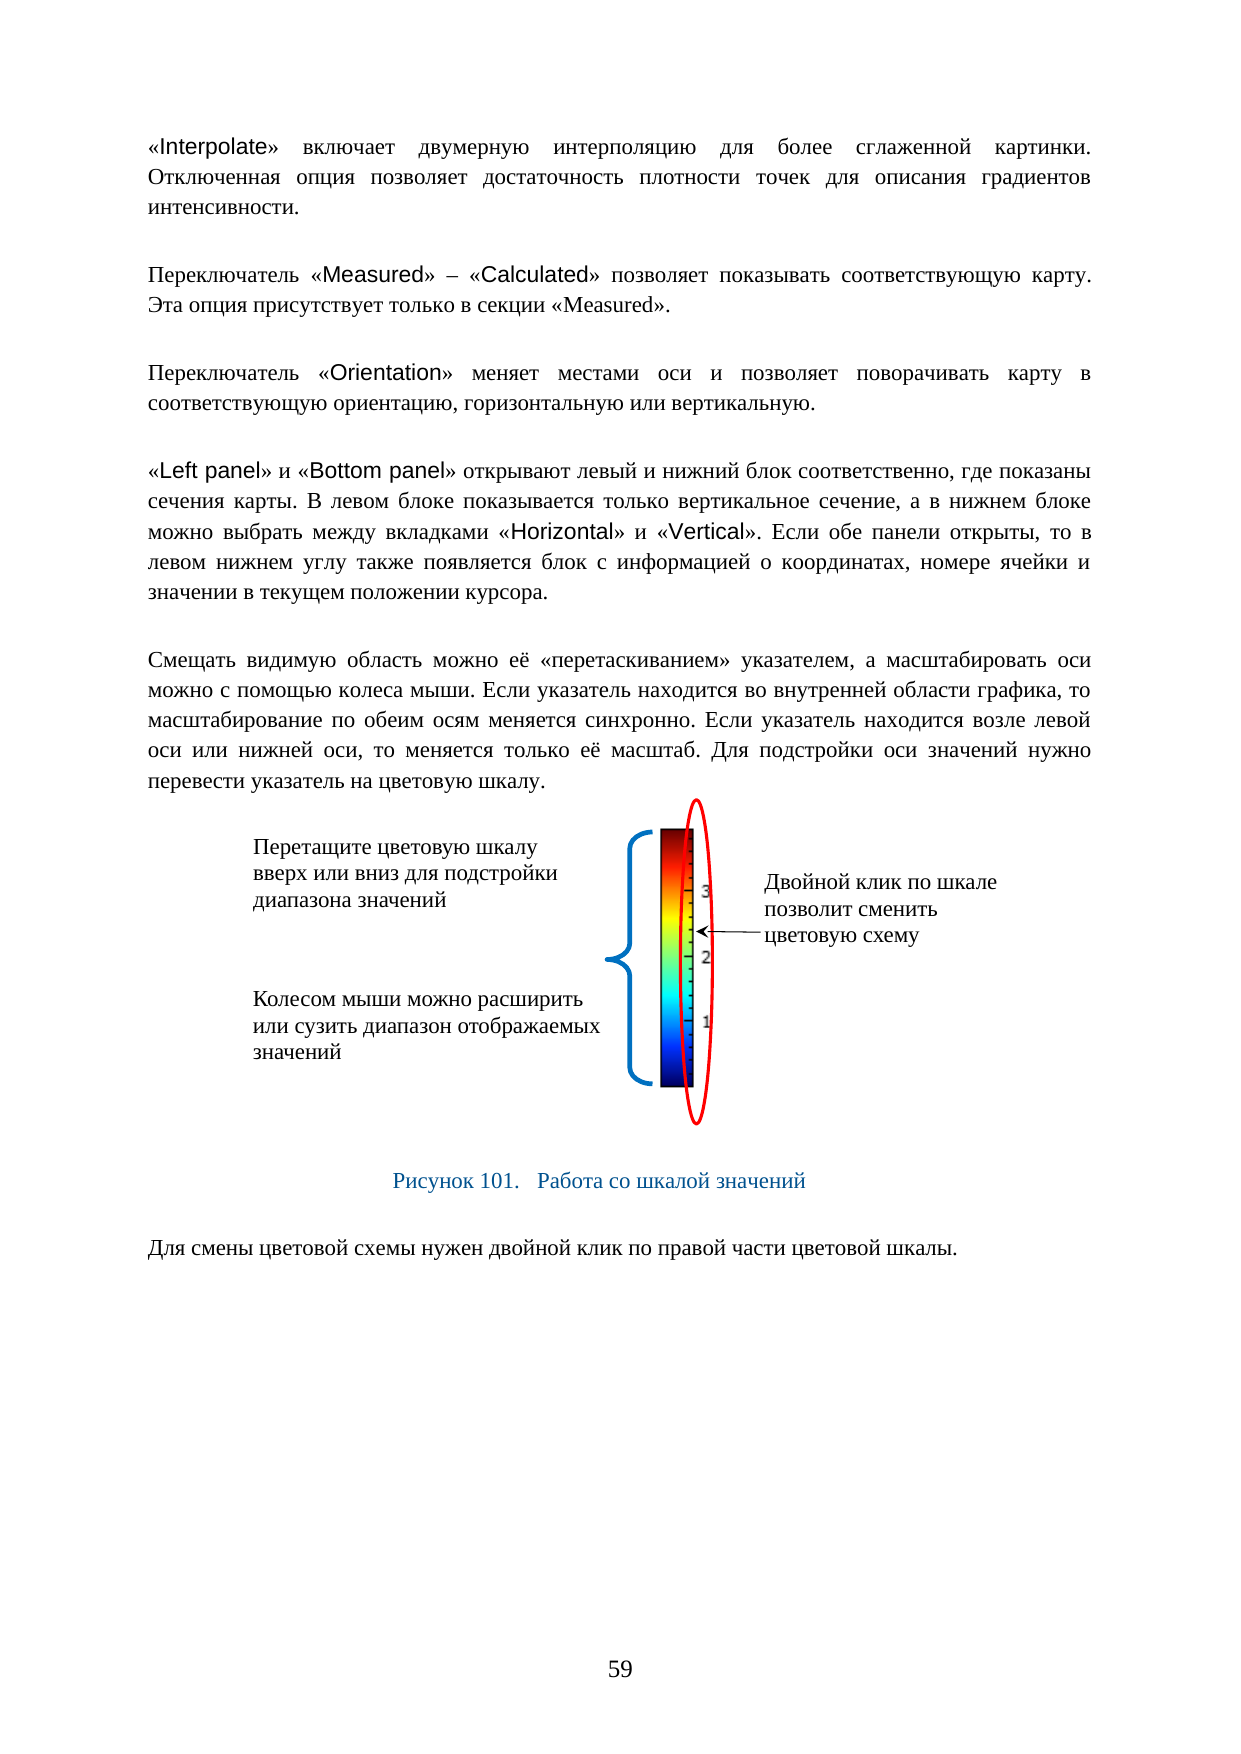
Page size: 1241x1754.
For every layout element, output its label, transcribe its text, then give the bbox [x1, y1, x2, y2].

text Переключатель «Measured» – «Calculated» позволяет показывать соответствующую карту. Эта опция присутствует только в секции «Measured». [148, 261, 1093, 318]
text Для смены цветовой схемы нужен двойной клик по правой части цветовой шкалы. [148, 1234, 1093, 1261]
picture [682, 821, 710, 1097]
picture [707, 1039, 713, 1097]
text «Left panel» и «Bottom panel» открывают левый и нижний блок соответственно, где показаны сечения карты. В левом блоке показывается только вертикальное сечение, а в нижнем блоке можно выбрать между вкладками «Horizontal» и «Vertical». Если обе панели открыты, то в левом нижнем углу также появляется блок с информацией о координатах, номере ячейки и значении в текущем положении курсора. [148, 457, 1093, 604]
picture [659, 821, 686, 1097]
picture [707, 821, 713, 884]
text «Interpolate» включает двумерную интерполяцию для более сглаженной картинки. Отключенная опция позволяет достаточность плотности точек для описания градиентов интенсивности. [148, 133, 1093, 220]
text Переключатель «Orientation» меняет местами оси и позволяет поворачивать карту в соответствующую ориентацию, горизонтальную или вертикальную. [148, 359, 1093, 416]
text Смещать видимую область можно её «перетаскиванием» указателем, а масштабировать оси можно с помощью колеса мыши. Если указатель находится во внутренней области графика, то масштабирование по обеим осям меняется синхронно. Если указатель находится возле левой оси или нижней оси, то меняется только её масштаб. Для подстройки оси значений нужно перевести указатель на цветовую шкалу. [148, 646, 1093, 793]
list Работа со шкалой значений [178, 834, 1093, 1193]
